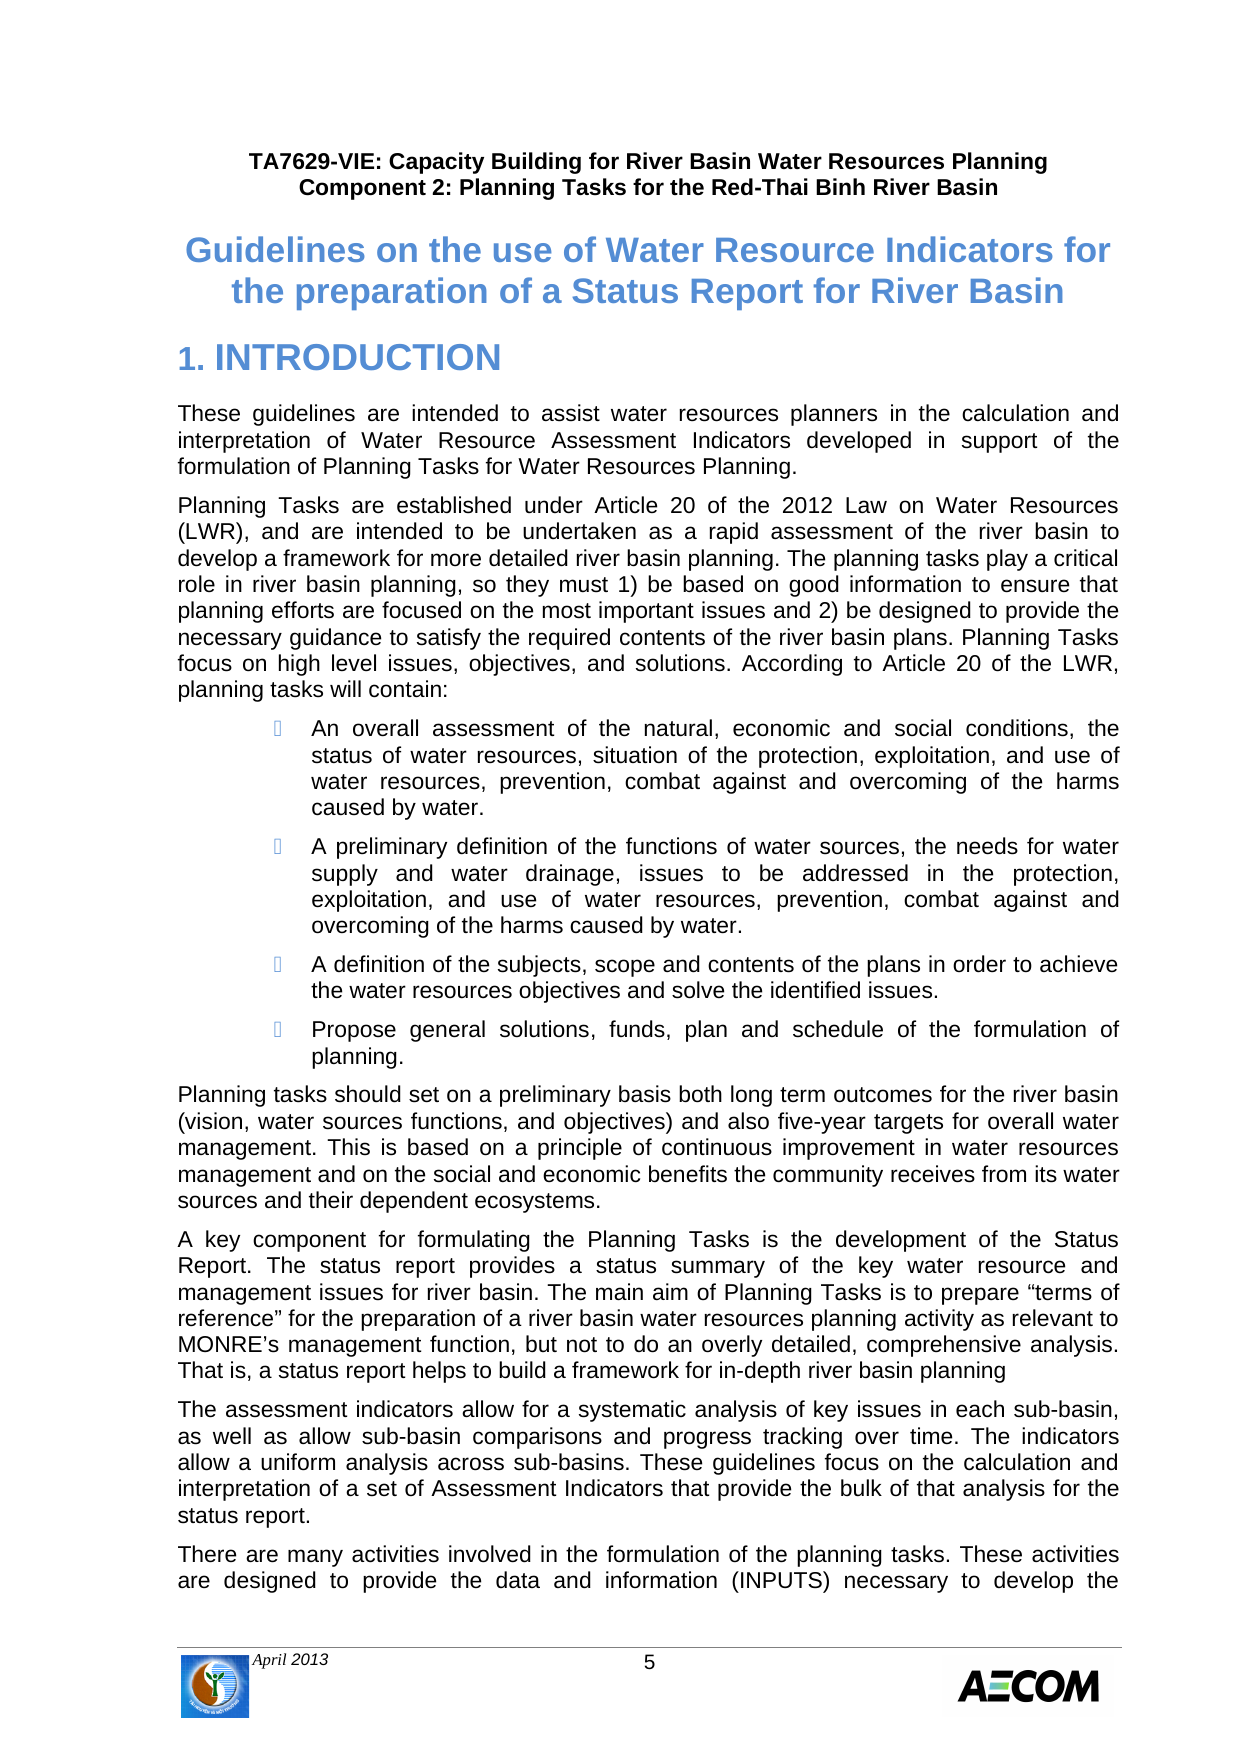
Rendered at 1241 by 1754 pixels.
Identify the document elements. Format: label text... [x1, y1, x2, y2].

text Planning Tasks are established under Article 20 of the 2012 Law on Water Resources (LWR), and are intended to be undertaken as a rapid assessment of the river basin to develop a framework for more detailed river basin planning. The planning tasks play a critical role in river basin planning, so they must 1) be based on good information to ensure that planning efforts are focused on the most important issues and 2) be designed to provide the necessary guidance to satisfy the required contents of the river basin plans. Planning Tasks focus on high level issues, objectives, and solutions. According to Article 20 of the LWR, planning tasks will contain: [177, 492, 1120, 703]
text These guidelines are intended to assist water resources planners in the calculation and interpretation of Water Resource Assessment Indicators developed in support of the formulation of Planning Tasks for Water Resources Planning. [177, 400, 1120, 479]
subtitle INTRODUCTION [177, 336, 1120, 379]
list A preliminary definition of the functions of water sources, the needs for water supply and water drainage, issues to be addressed in the protection, exploitation, and use of water resources, prevention, combat against and overcoming of the harms caused by water. [274, 833, 1120, 938]
list A definition of the subjects, scope and contents of the plans in order to achieve the water resources objectives and solve the identified issues. [274, 951, 1120, 1004]
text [177, 1541, 1120, 1593]
text Guidelines on the use of Water Resource Indicators for the preparation of a Status Report for River Basin [177, 229, 1120, 311]
text Planning tasks should set on a preliminary basis both long term outcomes for the river basin (vision, water sources functions, and objectives) and also five-year targets for overall water management. This is based on a principle of continuous improvement in water resources management and on the social and economic benefits the community receives from its water sources and their dependent ecosystems. [177, 1081, 1120, 1213]
text The assessment indicators allow for a systematic analysis of key issues in each sub-basin, as well as allow sub-basin comparisons and progress tracking over time. The indicators allow a uniform analysis across sub-basins. These guidelines focus on the calculation and interpretation of a set of Assessment Indicators that provide the bulk of that analysis for the status report. [177, 1396, 1120, 1528]
list An overall assessment of the natural, economic and social conditions, the status of water resources, situation of the protection, exploitation, and use of water resources, prevention, combat against and overcoming of the harms caused by water. [274, 715, 1120, 821]
text Component 2: Planning Tasks for the Red-Thai Binh River Basin [177, 174, 1120, 200]
text TA7629-VIE: Capacity Building for River Basin Water Resources Planning [177, 148, 1120, 174]
picture [181, 1655, 250, 1718]
text A key component for formulating the Planning Tasks is the development of the Status Report. The status report provides a status summary of the key water resource and management issues for river basin. The main aim of Planning Tasks is to prepare “terms of reference” for the preparation of a river basin water resources planning activity as relevant to MONRE’s management function, but not to do an overly detailed, comprehensive analysis. That is, a status report helps to build a framework for in-depth river basin planning [177, 1226, 1120, 1384]
list Propose general solutions, funds, plan and schedule of the formulation of planning. [274, 1016, 1120, 1069]
picture [942, 1655, 1114, 1717]
